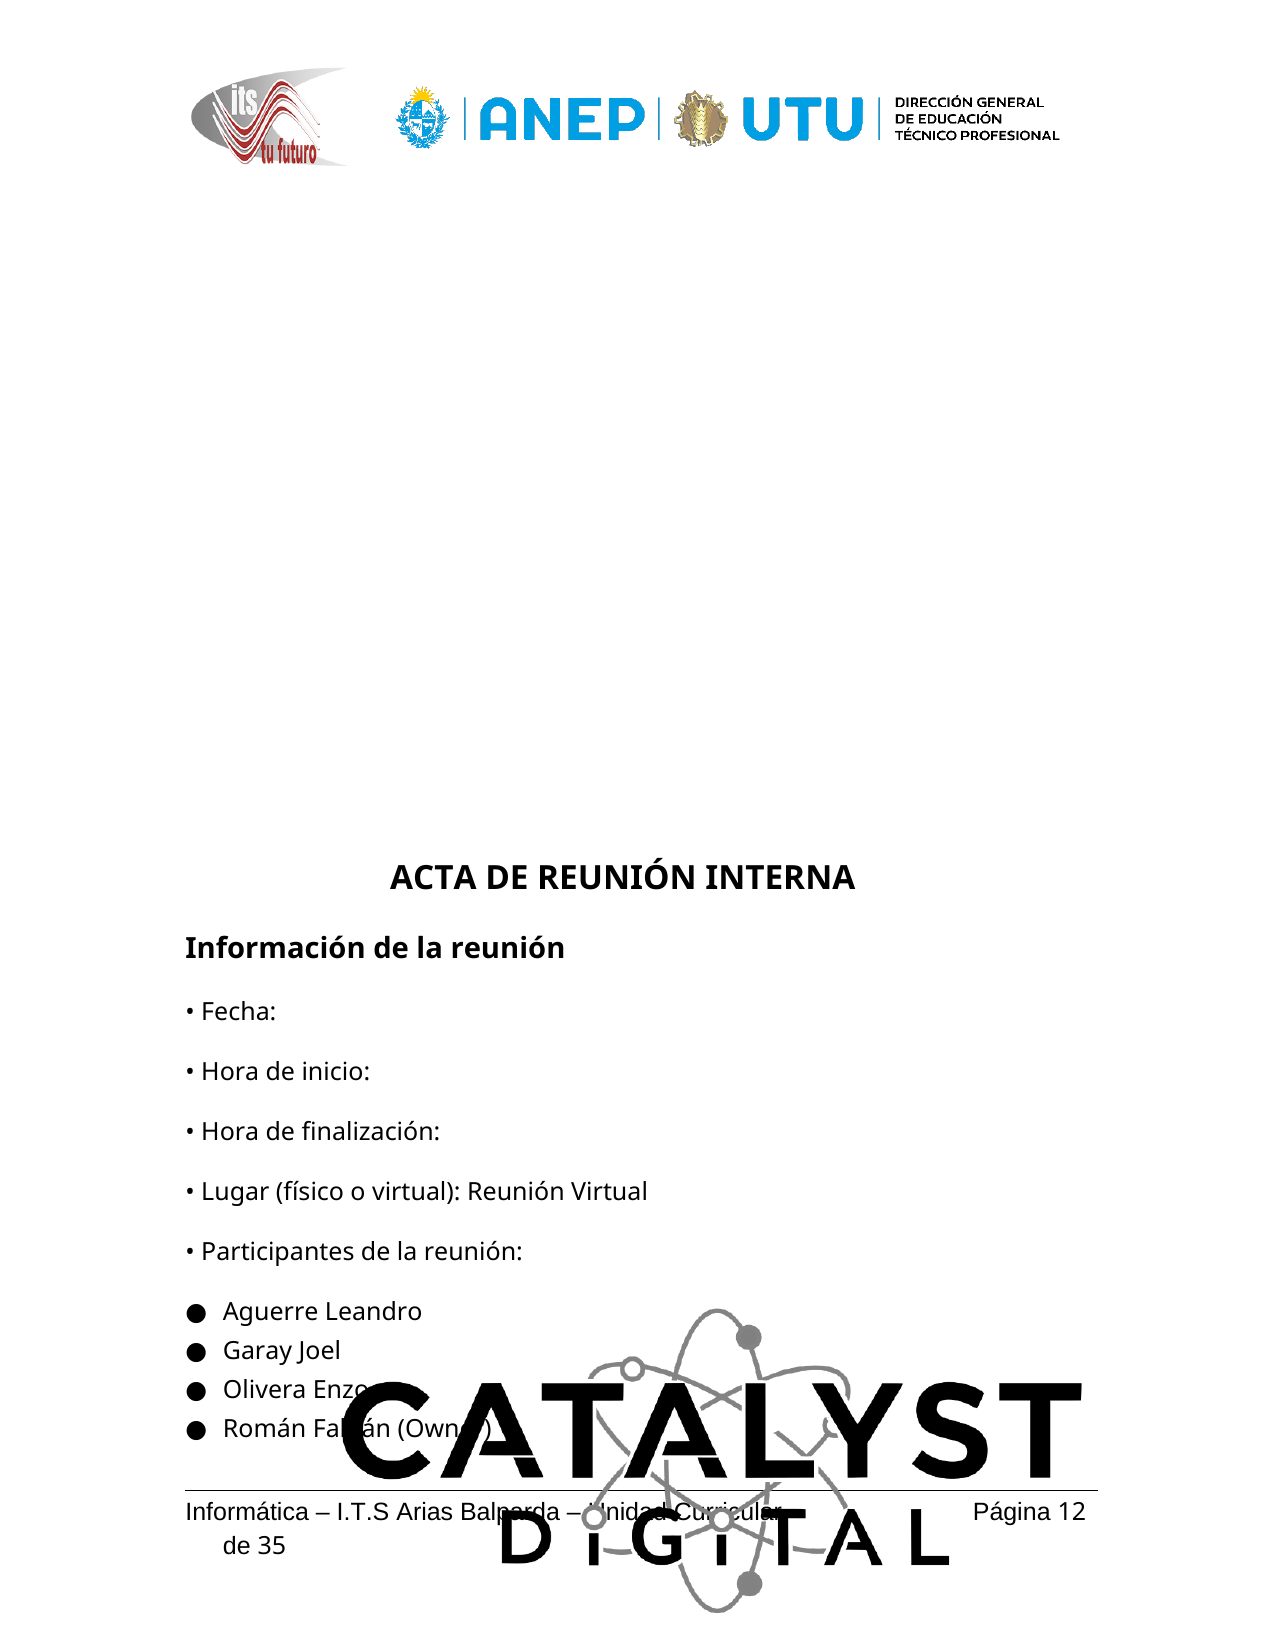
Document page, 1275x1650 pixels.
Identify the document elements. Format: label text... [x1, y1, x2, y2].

list Olivera Enzo [185, 1372, 319, 1406]
list Garay Joel [185, 1333, 319, 1367]
text • Participantes de la reunión: [185, 1234, 1098, 1268]
text • Fecha: [185, 994, 1098, 1028]
list Aguerre Leandro [185, 1294, 319, 1328]
picture [319, 1275, 1110, 1638]
text • Hora de finalización: [185, 1114, 1098, 1148]
text • Lugar (físico o virtual): Reunión Virtual [185, 1174, 1098, 1208]
text • Hora de inicio: [185, 1054, 1098, 1088]
text ACTA DE REUNIÓN INTERNA [148, 854, 1098, 899]
list Román Fabián (Owner) [185, 1411, 319, 1445]
picture [185, 30, 1137, 202]
text Información de la reunión [185, 927, 1098, 967]
